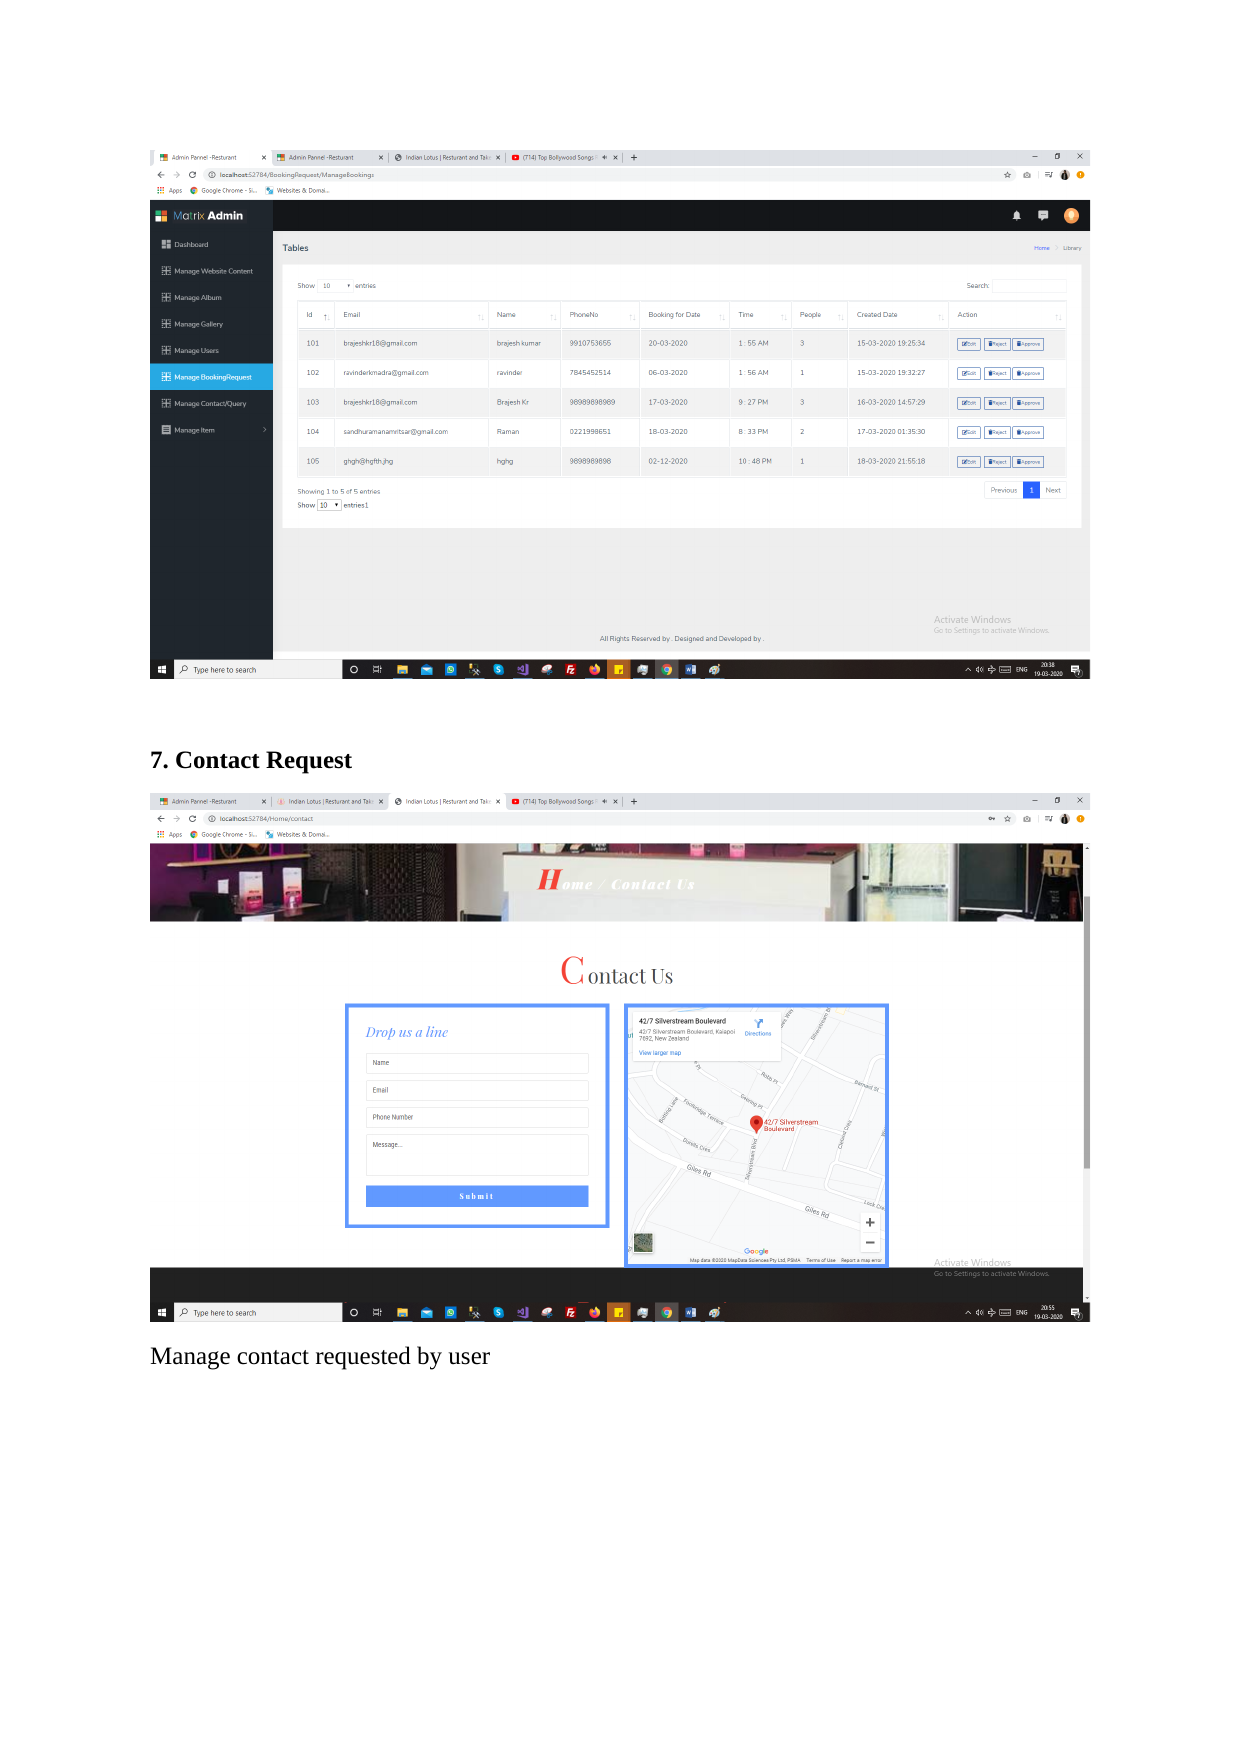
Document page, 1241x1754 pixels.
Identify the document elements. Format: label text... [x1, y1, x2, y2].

text 7. Contact Request [150, 745, 1090, 774]
picture [150, 793, 1091, 1322]
text Manage contact requested by user [150, 1341, 1090, 1369]
picture [150, 150, 1091, 679]
